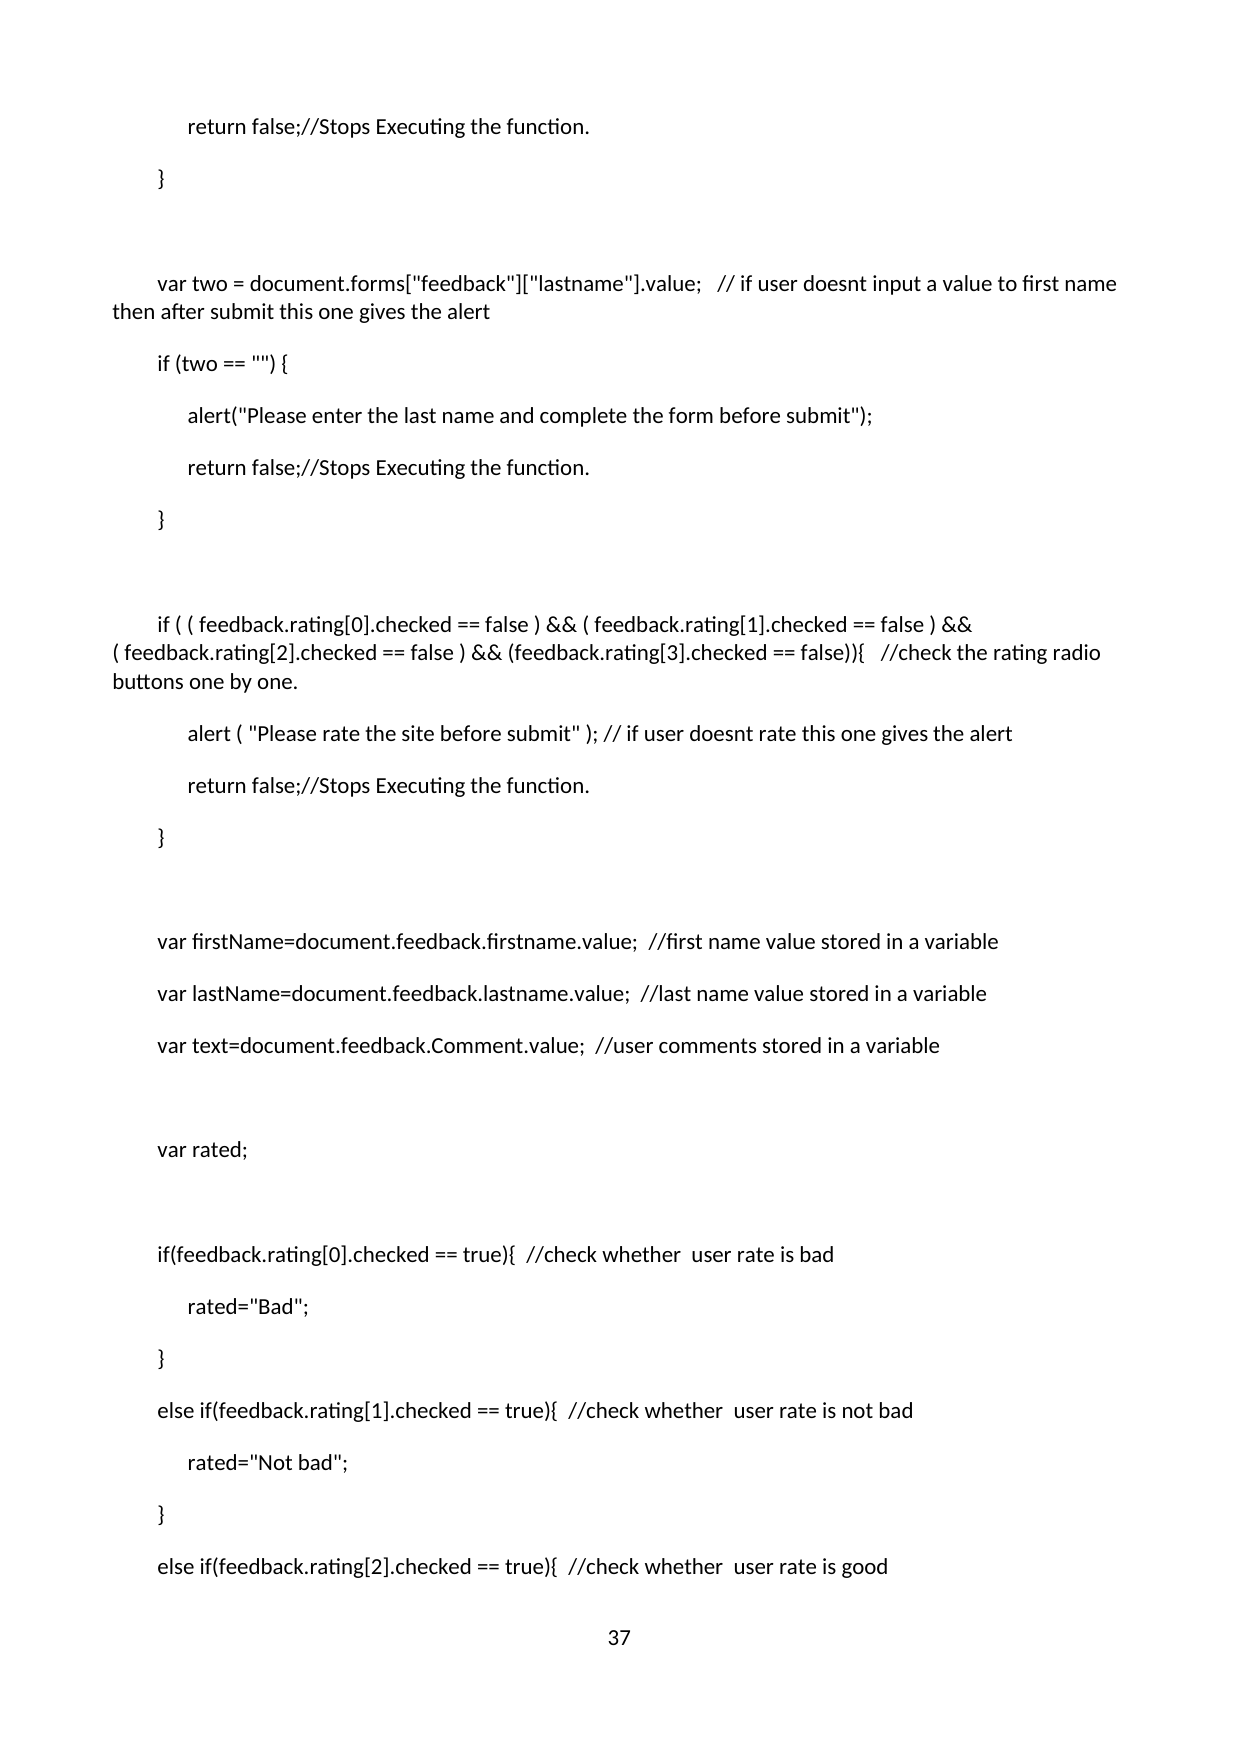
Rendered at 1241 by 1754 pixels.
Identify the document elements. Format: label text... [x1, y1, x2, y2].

text } [111, 1344, 1127, 1372]
text else if(feedback.rating[2].checked == true){ //check whether user rate is good [111, 1552, 1127, 1580]
text } [111, 1500, 1127, 1528]
text rated="Bad"; [111, 1292, 1127, 1320]
text var rated; [111, 1136, 1127, 1164]
text } [111, 164, 1127, 193]
text var two = document.forms["feedback"]["lastname"].value; // if user doesnt input a value to first name then after submit this one gives the alert [111, 269, 1127, 325]
text alert ( "Please rate the site before submit" ); // if user doesnt rate this one gives the alert [111, 719, 1127, 747]
text rated="Not bad"; [111, 1448, 1127, 1476]
text var lastName=document.feedback.lastname.value; //last name value stored in a variable [111, 979, 1127, 1007]
text } [111, 506, 1127, 534]
text } [111, 823, 1127, 851]
text if (two == "") { [111, 349, 1127, 377]
text var firstName=document.feedback.firstname.value; //first name value stored in a variable [111, 927, 1127, 955]
text alert("Please enter the last name and complete the form before submit"); [111, 401, 1127, 429]
text return false;//Stops Executing the function. [111, 453, 1127, 482]
text var text=document.feedback.Comment.value; //user comments stored in a variable [111, 1031, 1127, 1059]
text else if(feedback.rating[1].checked == true){ //check whether user rate is not bad [111, 1396, 1127, 1424]
text if ( ( feedback.rating[0].checked == false ) && ( feedback.rating[1].checked == false ) && ( feedback.rating[2].checked == false ) && (feedback.rating[3].checked == false)){ //check the rating radio buttons one by one. [111, 610, 1127, 695]
text if(feedback.rating[0].checked == true){ //check whether user rate is bad [111, 1240, 1127, 1268]
text return false;//Stops Executing the function. [111, 112, 1127, 141]
text return false;//Stops Executing the function. [111, 771, 1127, 799]
